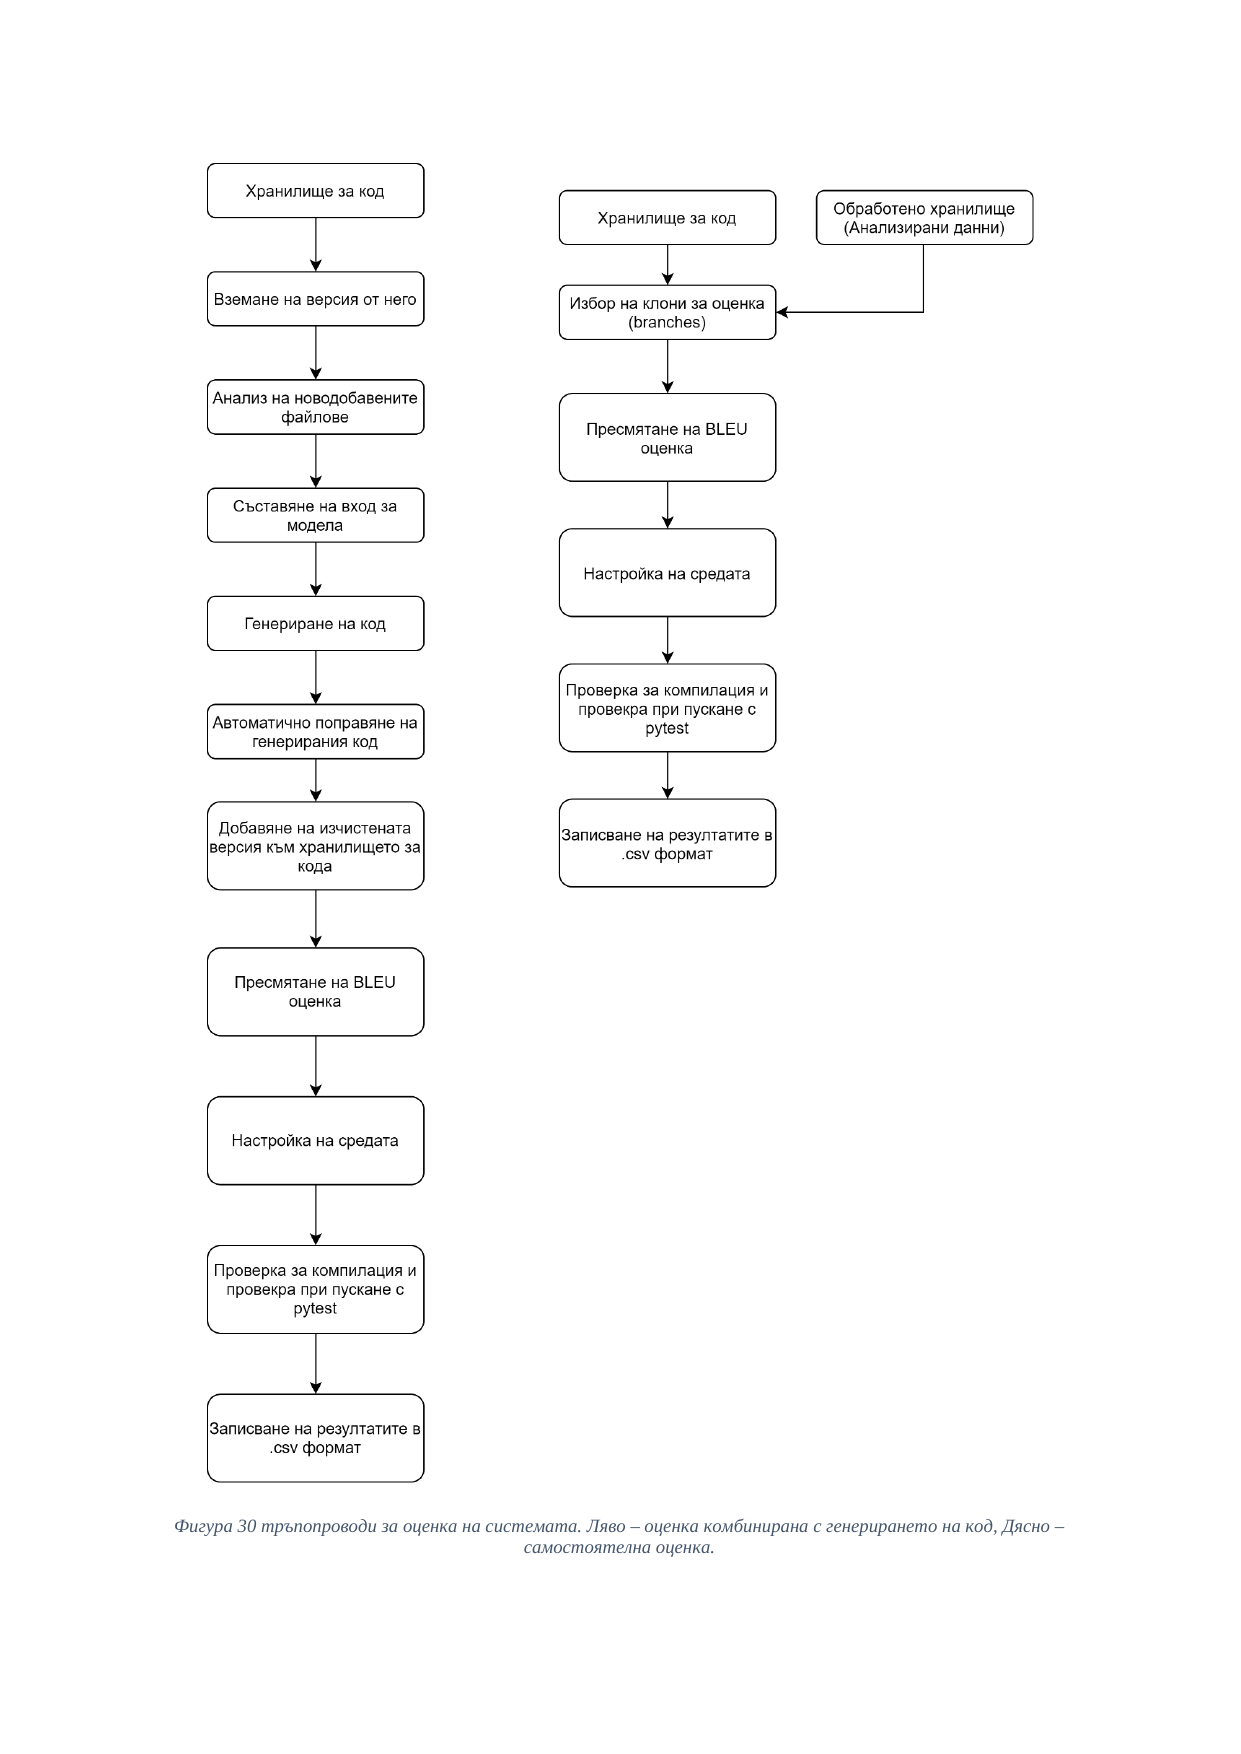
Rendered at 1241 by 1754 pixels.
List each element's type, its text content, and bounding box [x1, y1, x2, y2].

picture [193, 150, 1047, 1496]
text Фигура 30 тръпопроводи за оценка на системата. Ляво – оценка комбинирана с генерирането на код, Дясно – самостоятелна оценка. [150, 1514, 1090, 1558]
